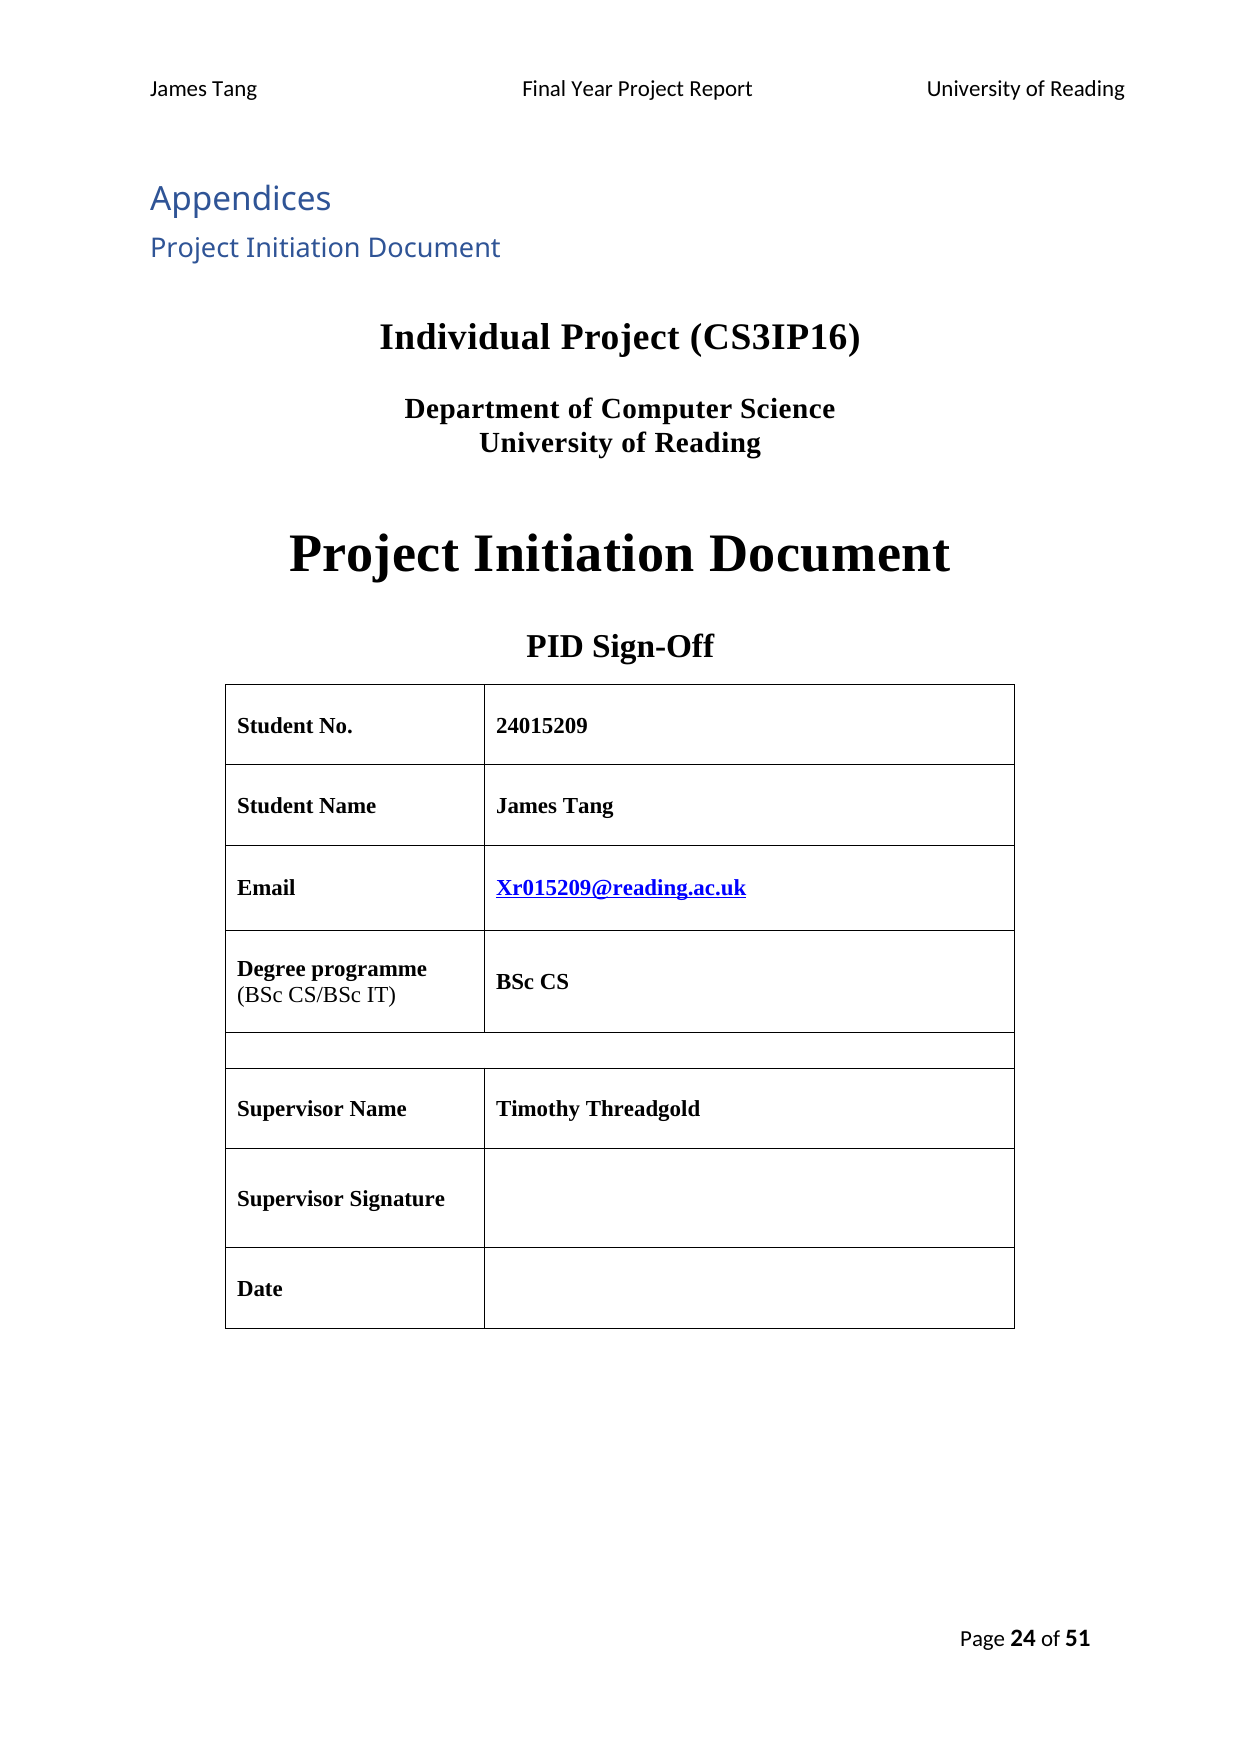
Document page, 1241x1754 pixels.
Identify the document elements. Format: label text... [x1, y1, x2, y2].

table_cell Student Name [226, 765, 484, 844]
table_header 24015209 [485, 685, 1014, 764]
table_cell BSc CS [485, 931, 1014, 1032]
text Department of Computer Science [150, 391, 1090, 425]
table_cell Xr015209@reading.ac.uk [485, 846, 1014, 929]
subtitle Project Initiation Document [150, 228, 1090, 265]
table_cell James Tang [485, 765, 1014, 844]
table_cell Supervisor Signature [226, 1149, 484, 1247]
table_header Student No. [226, 685, 484, 764]
table_cell Degree programme (BSc CS/BSc IT) [226, 931, 484, 1032]
text Project Initiation Document [150, 458, 1090, 583]
text Individual Project (CS3IP16) [150, 315, 1090, 358]
table_cell Email [226, 846, 484, 929]
subtitle Appendices [150, 175, 1090, 220]
text University of Reading [150, 425, 1090, 458]
text PID Sign-Off [150, 626, 1090, 664]
table_cell [485, 1248, 1014, 1327]
table_cell [226, 1033, 484, 1067]
table_cell Date [226, 1248, 484, 1327]
table_cell [485, 1033, 1014, 1067]
table_cell Timothy Threadgold [485, 1069, 1014, 1147]
table_cell [485, 1149, 1014, 1247]
table_cell Supervisor Name [226, 1069, 484, 1147]
